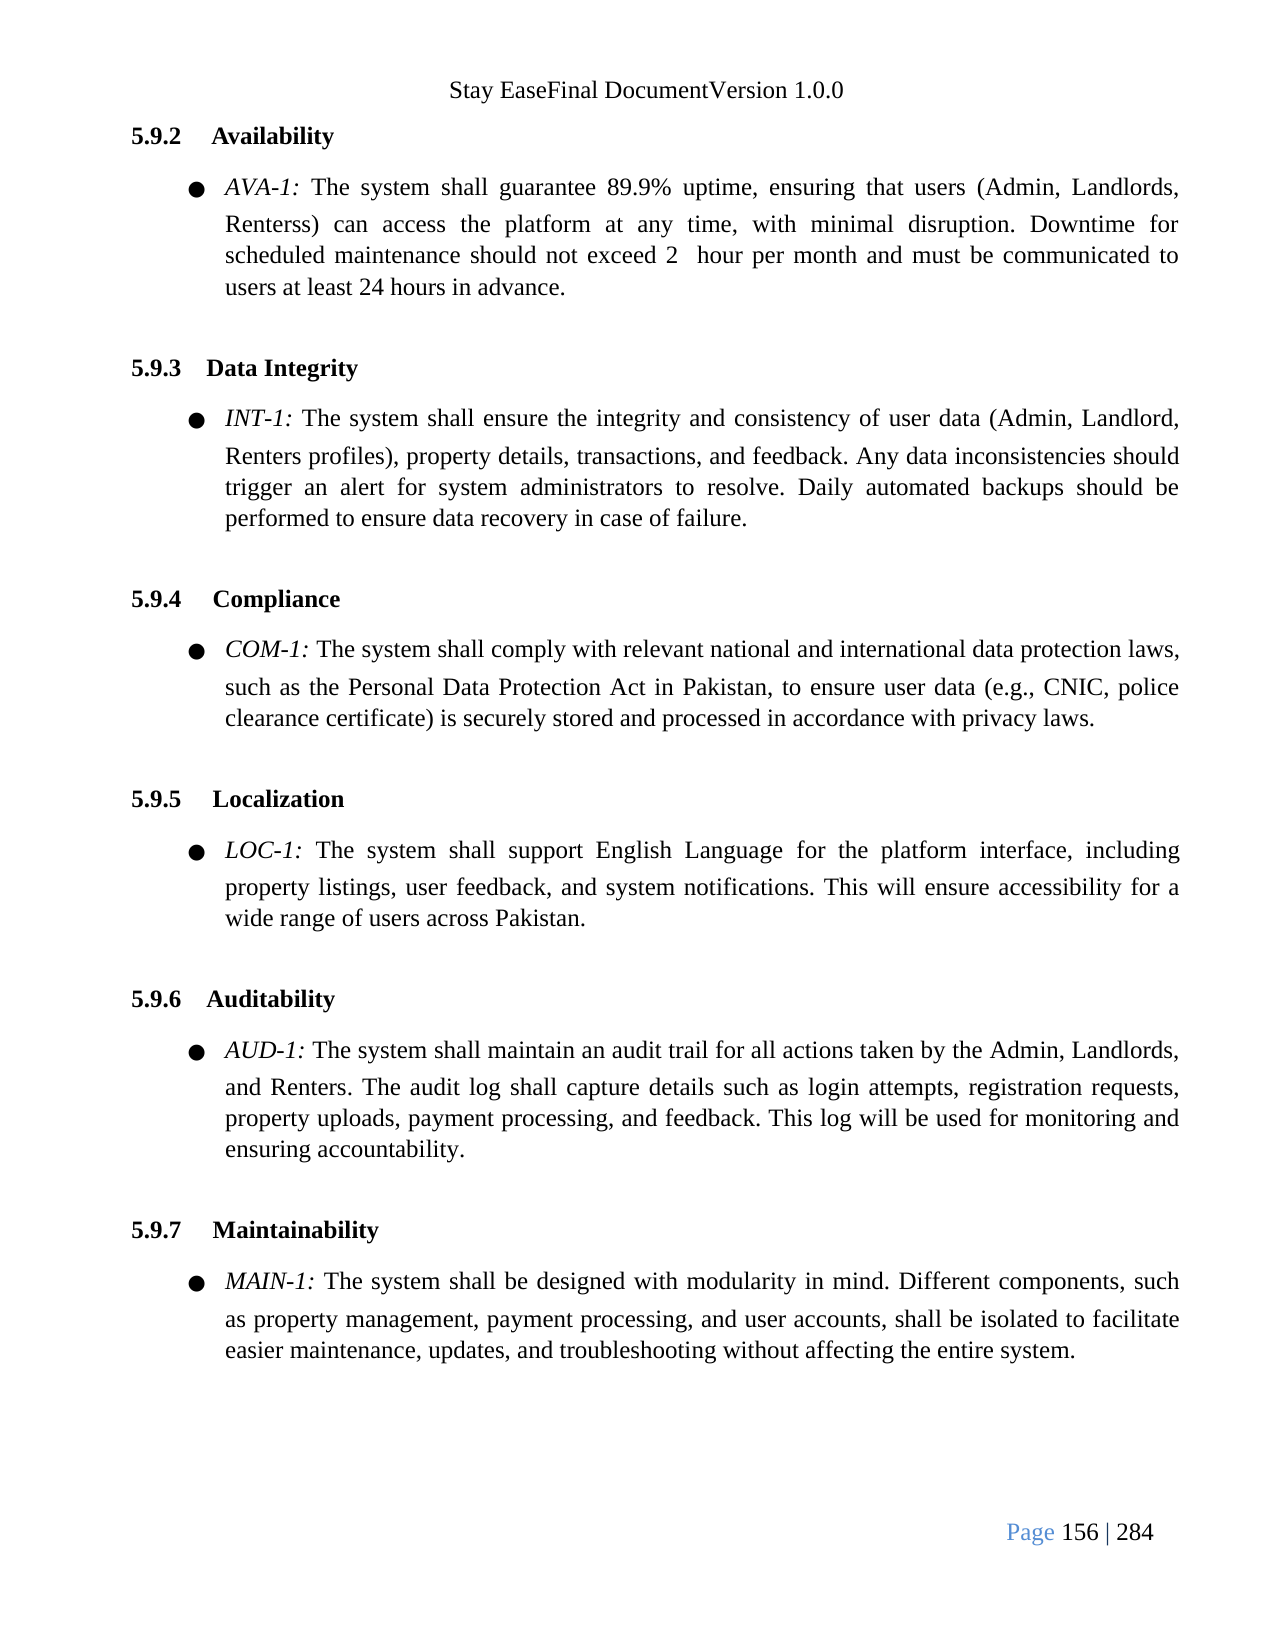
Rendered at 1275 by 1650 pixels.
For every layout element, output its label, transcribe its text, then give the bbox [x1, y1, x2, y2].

subtitle Localization [131, 784, 1181, 813]
list INT-1: The system shall ensure the integrity and consistency of user data (Admin, Landlord, Renters profiles), property details, transactions, and feedback. Any data inconsistencies should trigger an alert for system administrators to resolve. Daily automated backups should be performed to ensure data recovery in case of failure. [187, 396, 1181, 532]
list COM-1: The system shall comply with relevant national and international data protection laws, such as the Personal Data Protection Act in Pakistan, to ensure user data (e.g., CNIC, police clearance certificate) is securely stored and processed in accordance with privacy laws. [187, 627, 1181, 732]
list MAIN-1: The system shall be designed with modularity in mind. Different components, such as property management, payment processing, and user accounts, shall be isolated to facilitate easier maintenance, updates, and troubleshooting without affecting the entire system. [187, 1259, 1181, 1363]
list LOC-1: The system shall support English Language for the platform interface, including property listings, user feedback, and system notifications. This will ensure accessibility for a wide range of users across Pakistan. [187, 827, 1181, 932]
subtitle Compliance [131, 584, 1181, 613]
subtitle Maintainability [131, 1216, 1181, 1244]
subtitle Auditability [131, 984, 1181, 1013]
list AVA-1: The system shall guarantee 89.9% uptime, ensuring that users (Admin, Landlords, Renterss) can access the platform at any time, with minimal disruption. Downtime for scheduled maintenance should not exceed 2 hour per month and must be communicated to users at least 24 hours in advance. [187, 164, 1181, 300]
subtitle Availability [131, 121, 1181, 150]
subtitle Data Integrity [131, 353, 1181, 381]
list AUD-1: The system shall maintain an audit trail for all actions taken by the Admin, Landlords, and Renters. The audit log shall capture details such as login attempts, registration requests, property uploads, payment processing, and feedback. This log will be used for monitoring and ensuring accountability. [187, 1027, 1181, 1163]
